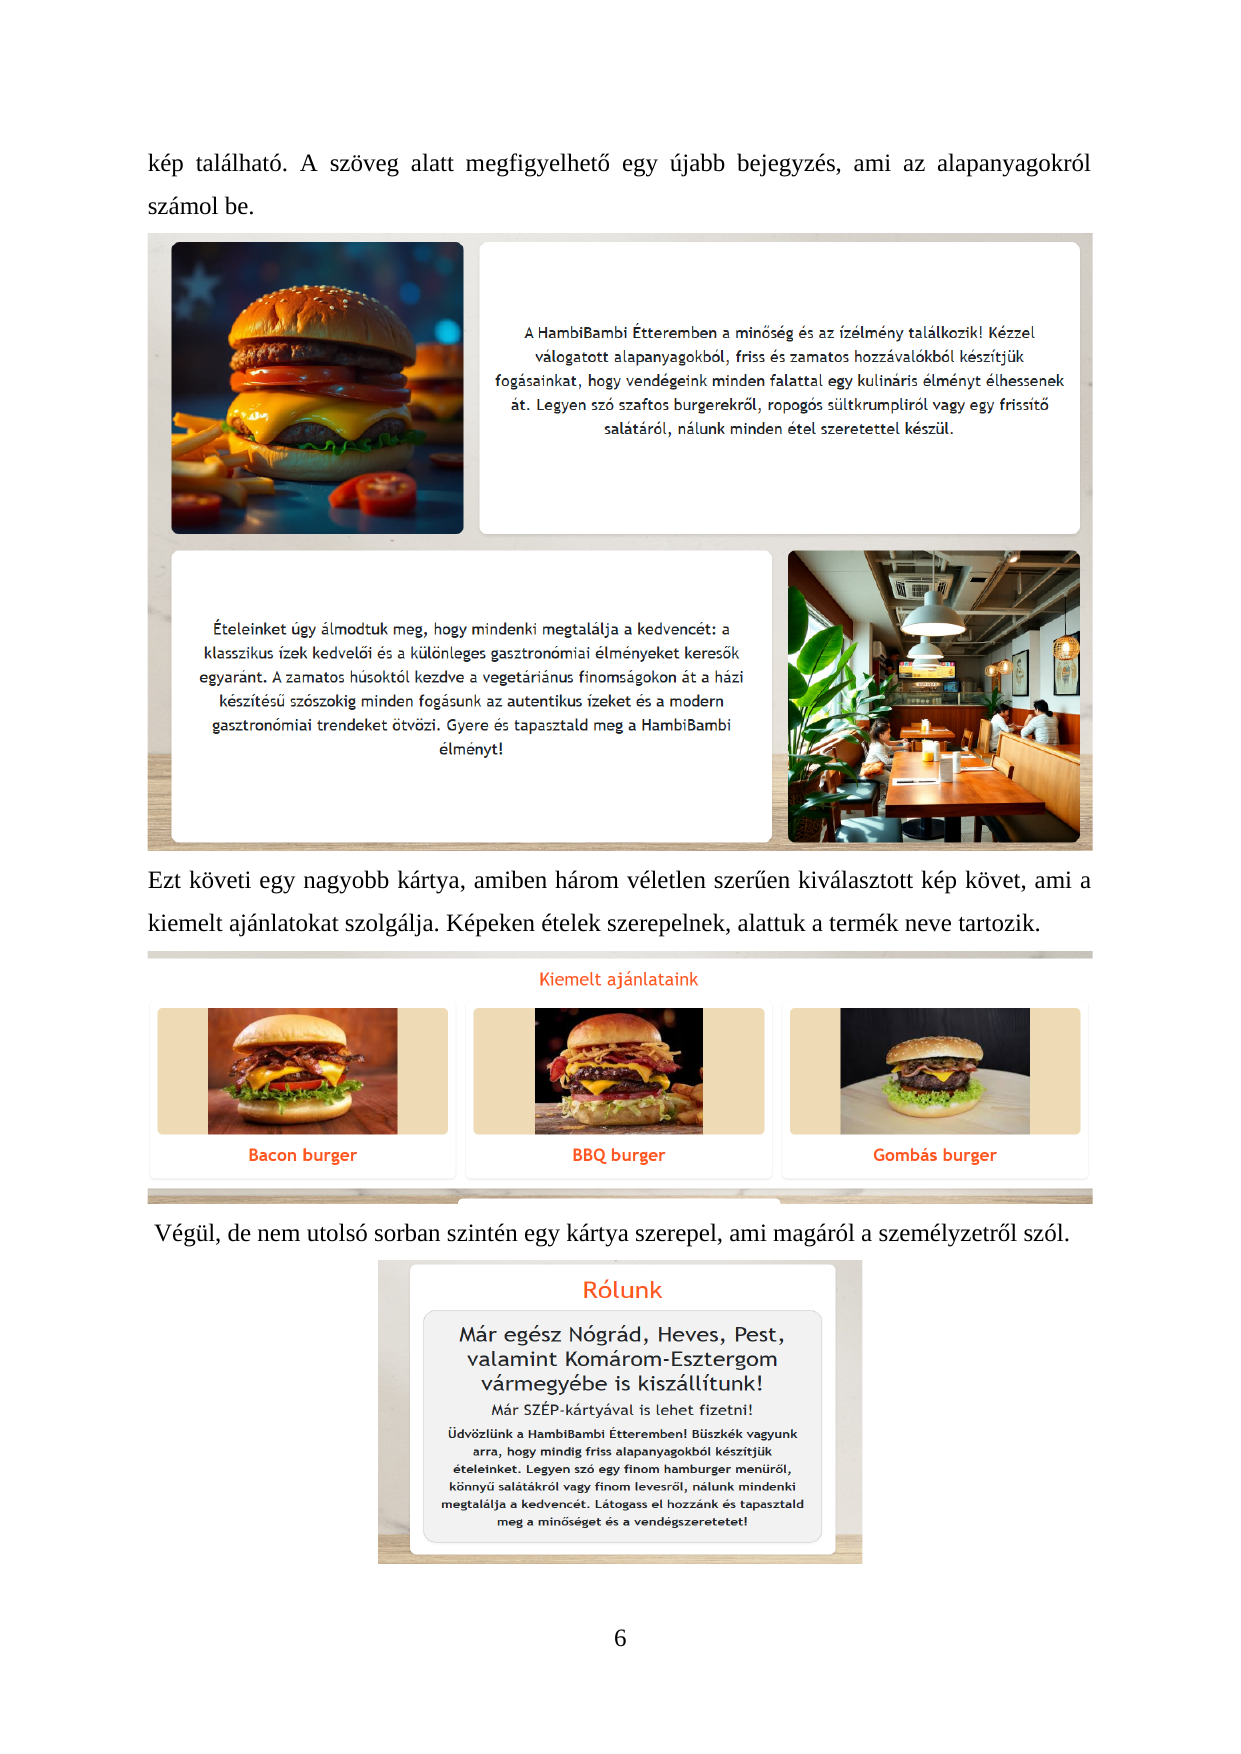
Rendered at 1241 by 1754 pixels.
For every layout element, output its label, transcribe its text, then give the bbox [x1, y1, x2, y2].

picture [147, 951, 1093, 1204]
text Végül, de nem utolsó sorban szintén egy kártya szerepel, ami magáról a személyzetről szól. [148, 1218, 1092, 1246]
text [148, 148, 1092, 219]
picture [378, 1260, 863, 1564]
picture [147, 233, 1093, 851]
text Ezt követi egy nagyobb kártya, amiben három véletlen szerűen kiválasztott kép követ, ami a kiemelt ajánlatokat szolgálja. Képeken ételek szerepelnek, alattuk a termék neve tartozik. [148, 851, 1092, 937]
